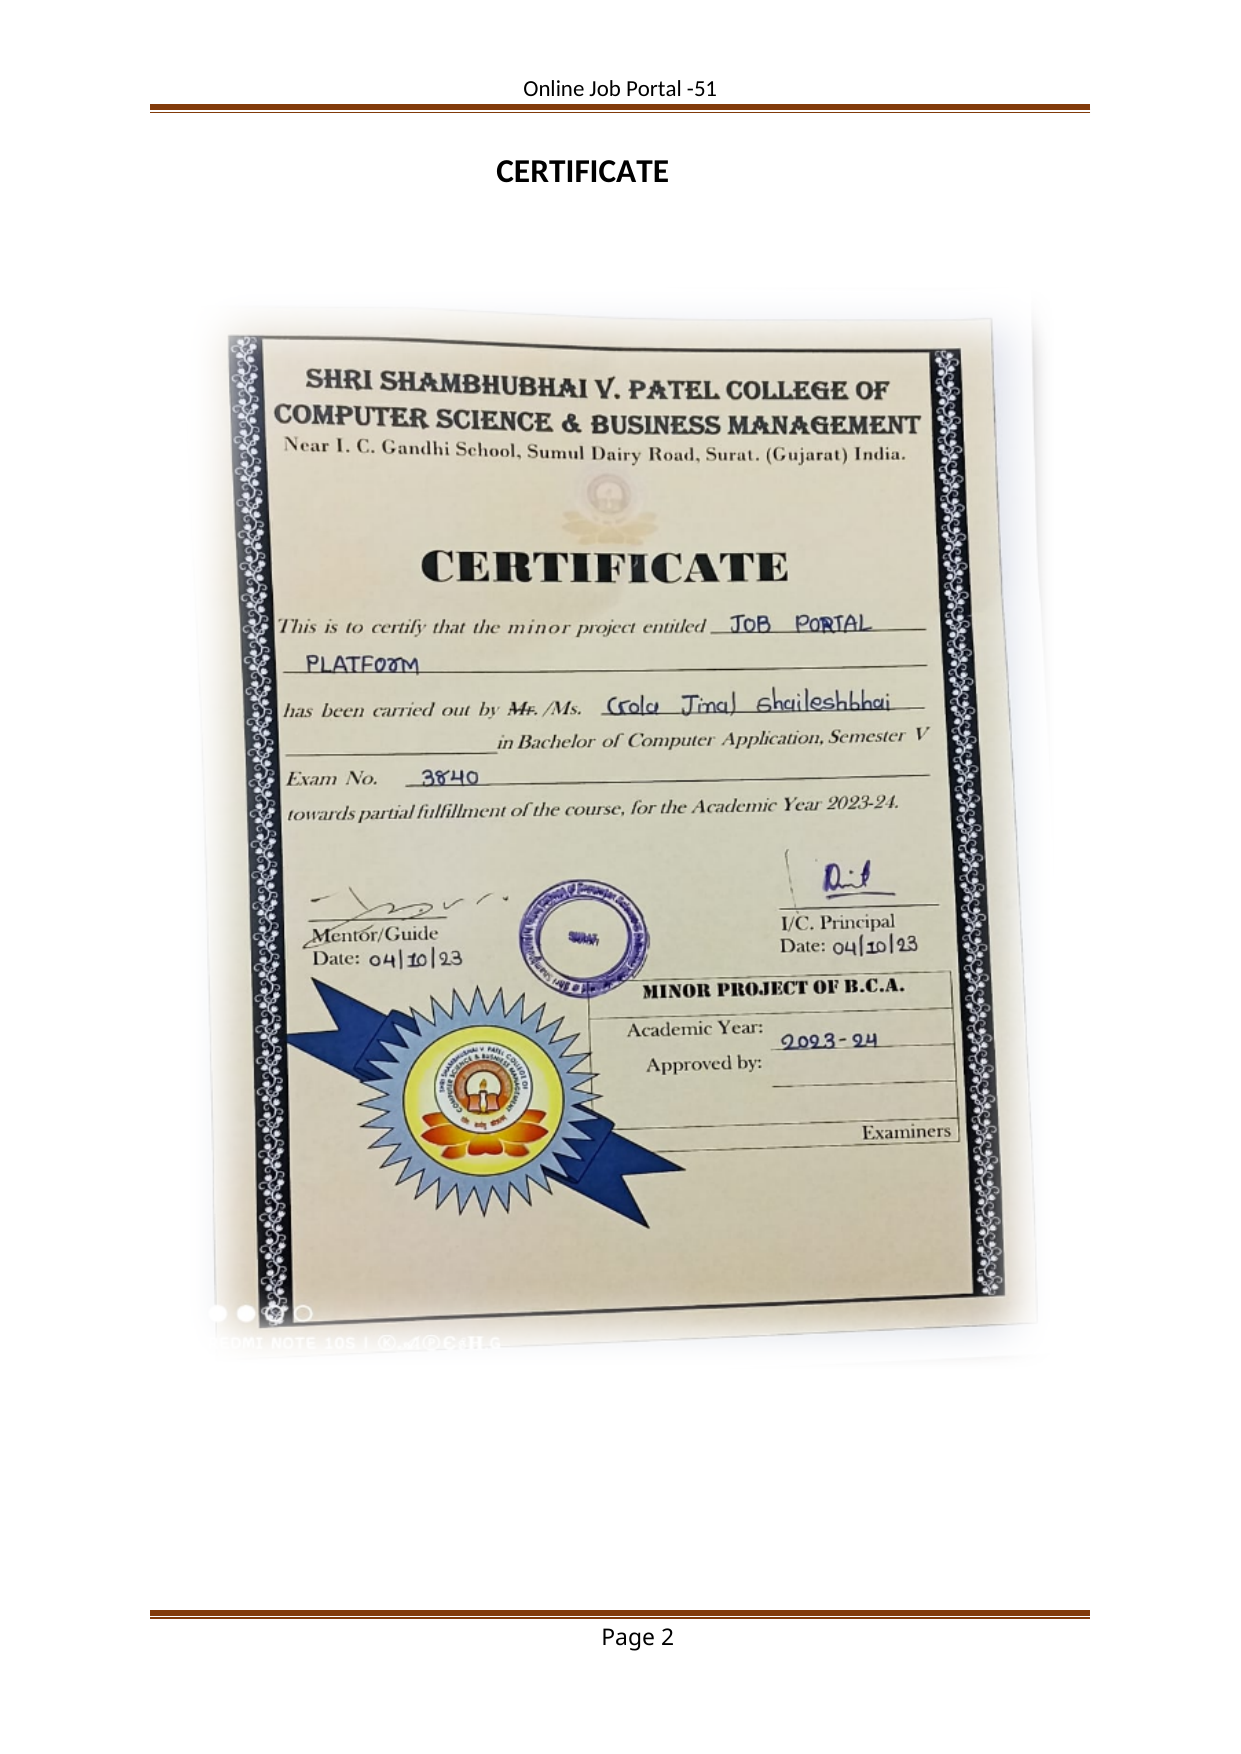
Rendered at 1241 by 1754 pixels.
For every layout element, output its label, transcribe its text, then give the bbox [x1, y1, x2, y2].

picture [257, 358, 982, 1297]
table_cell Shri Shambhu bhai V. Patel College of Computer Science & Business Management, Surat. [239, 340, 1001, 1316]
text CERTIFICATE [150, 150, 1015, 191]
